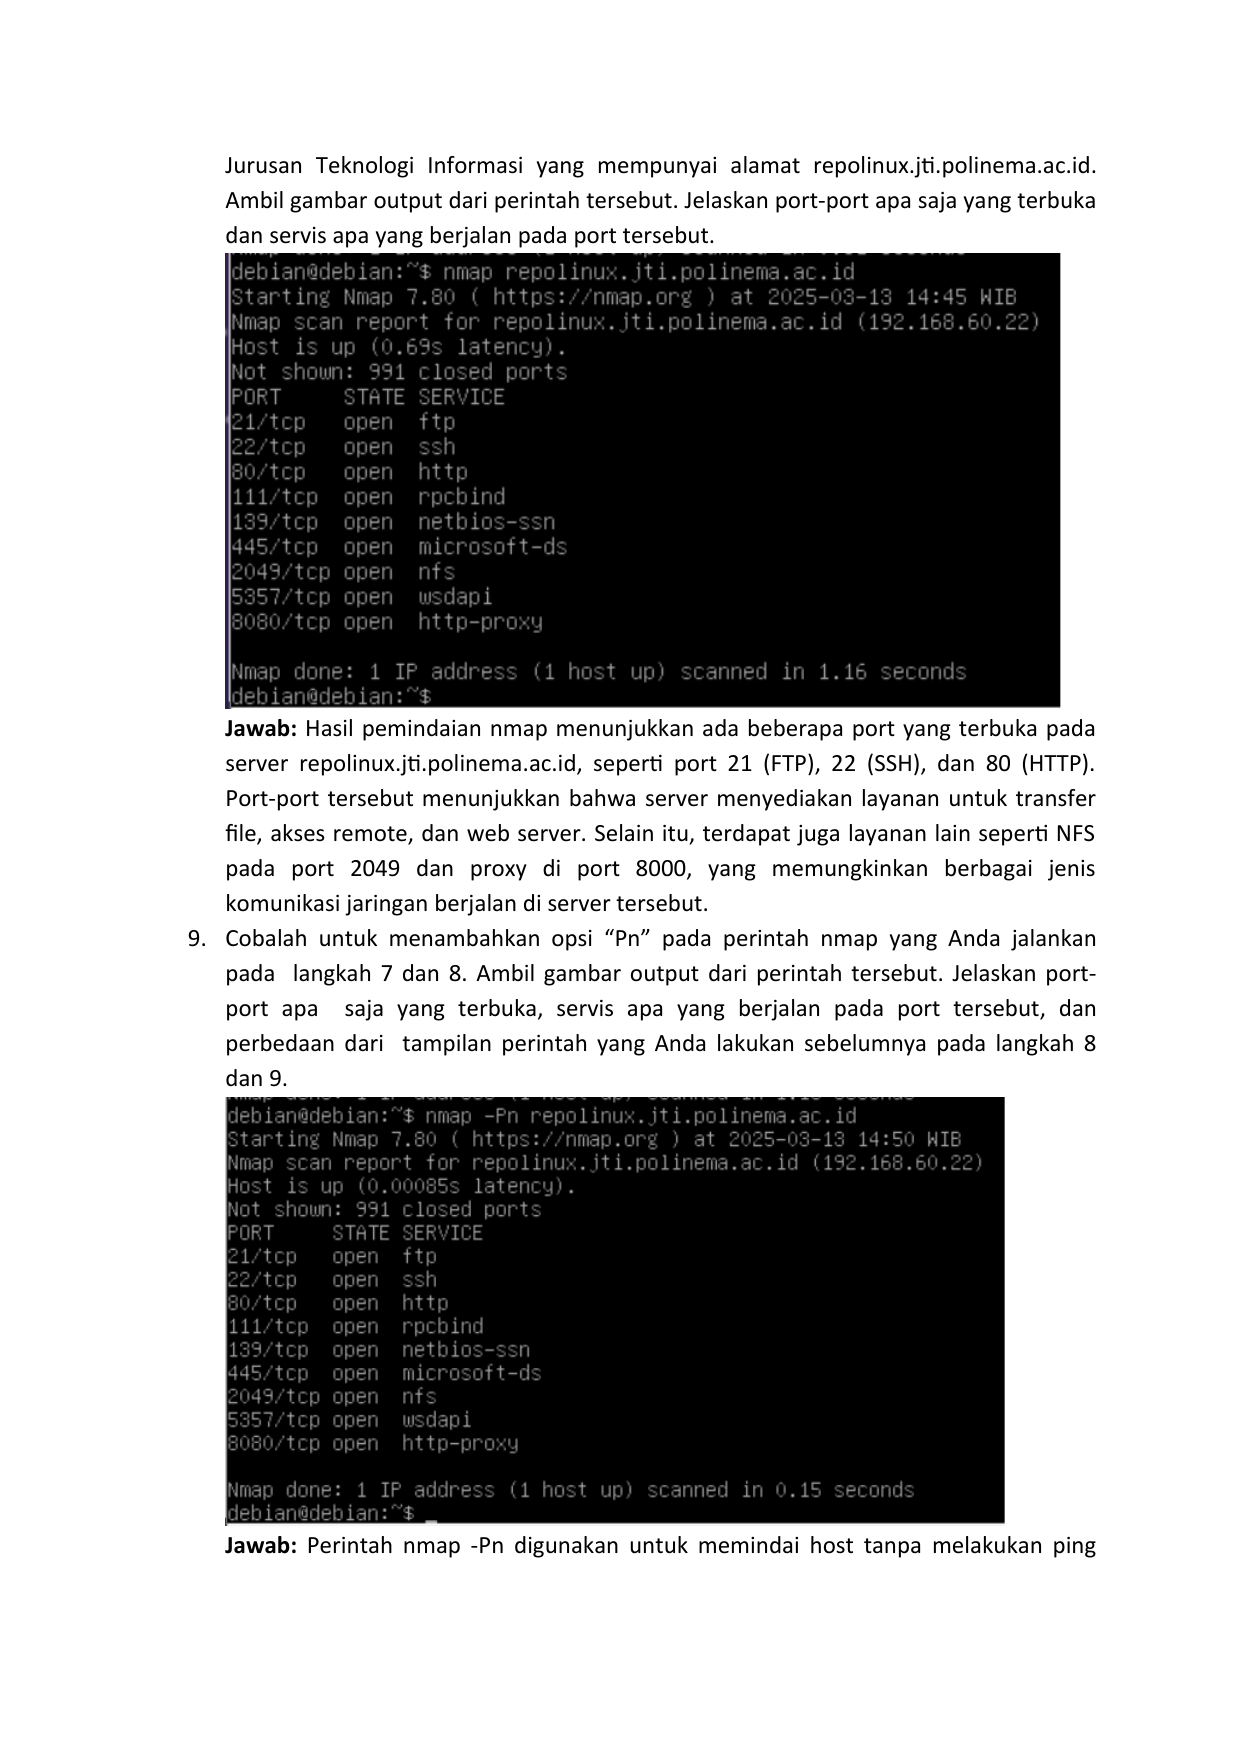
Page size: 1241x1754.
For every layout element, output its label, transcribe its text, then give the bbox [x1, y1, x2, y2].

list Cobalah untuk menambahkan opsi “Pn” pada perintah nmap yang Anda jalankan pada langkah 7 dan 8. Ambil gambar output dari perintah tersebut. Jelaskan port-port apa saja yang terbuka, servis apa yang berjalan pada port tersebut, dan perbedaan dari tampilan perintah yang Anda lakukan sebelumnya pada langkah 8 dan 9. [188, 923, 1098, 1093]
picture [225, 1097, 1005, 1526]
list Jawab: Hasil pemindaian nmap menunjukkan ada beberapa port yang terbuka pada server repolinux.jti.polinema.ac.id, seperti port 21 (FTP), 22 (SSH), dan 80 (HTTP). Port-port tersebut menunjukkan bahwa server menyediakan layanan untuk transfer file, akses remote, dan web server. Selain itu, terdapat juga layanan lain seperti NFS pada port 2049 dan proxy di port 8000, yang memungkinkan berbagai jenis komunikasi jaringan berjalan di server tersebut. [225, 713, 1097, 918]
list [225, 1529, 1098, 1559]
picture [225, 253, 1061, 709]
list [188, 149, 1098, 249]
